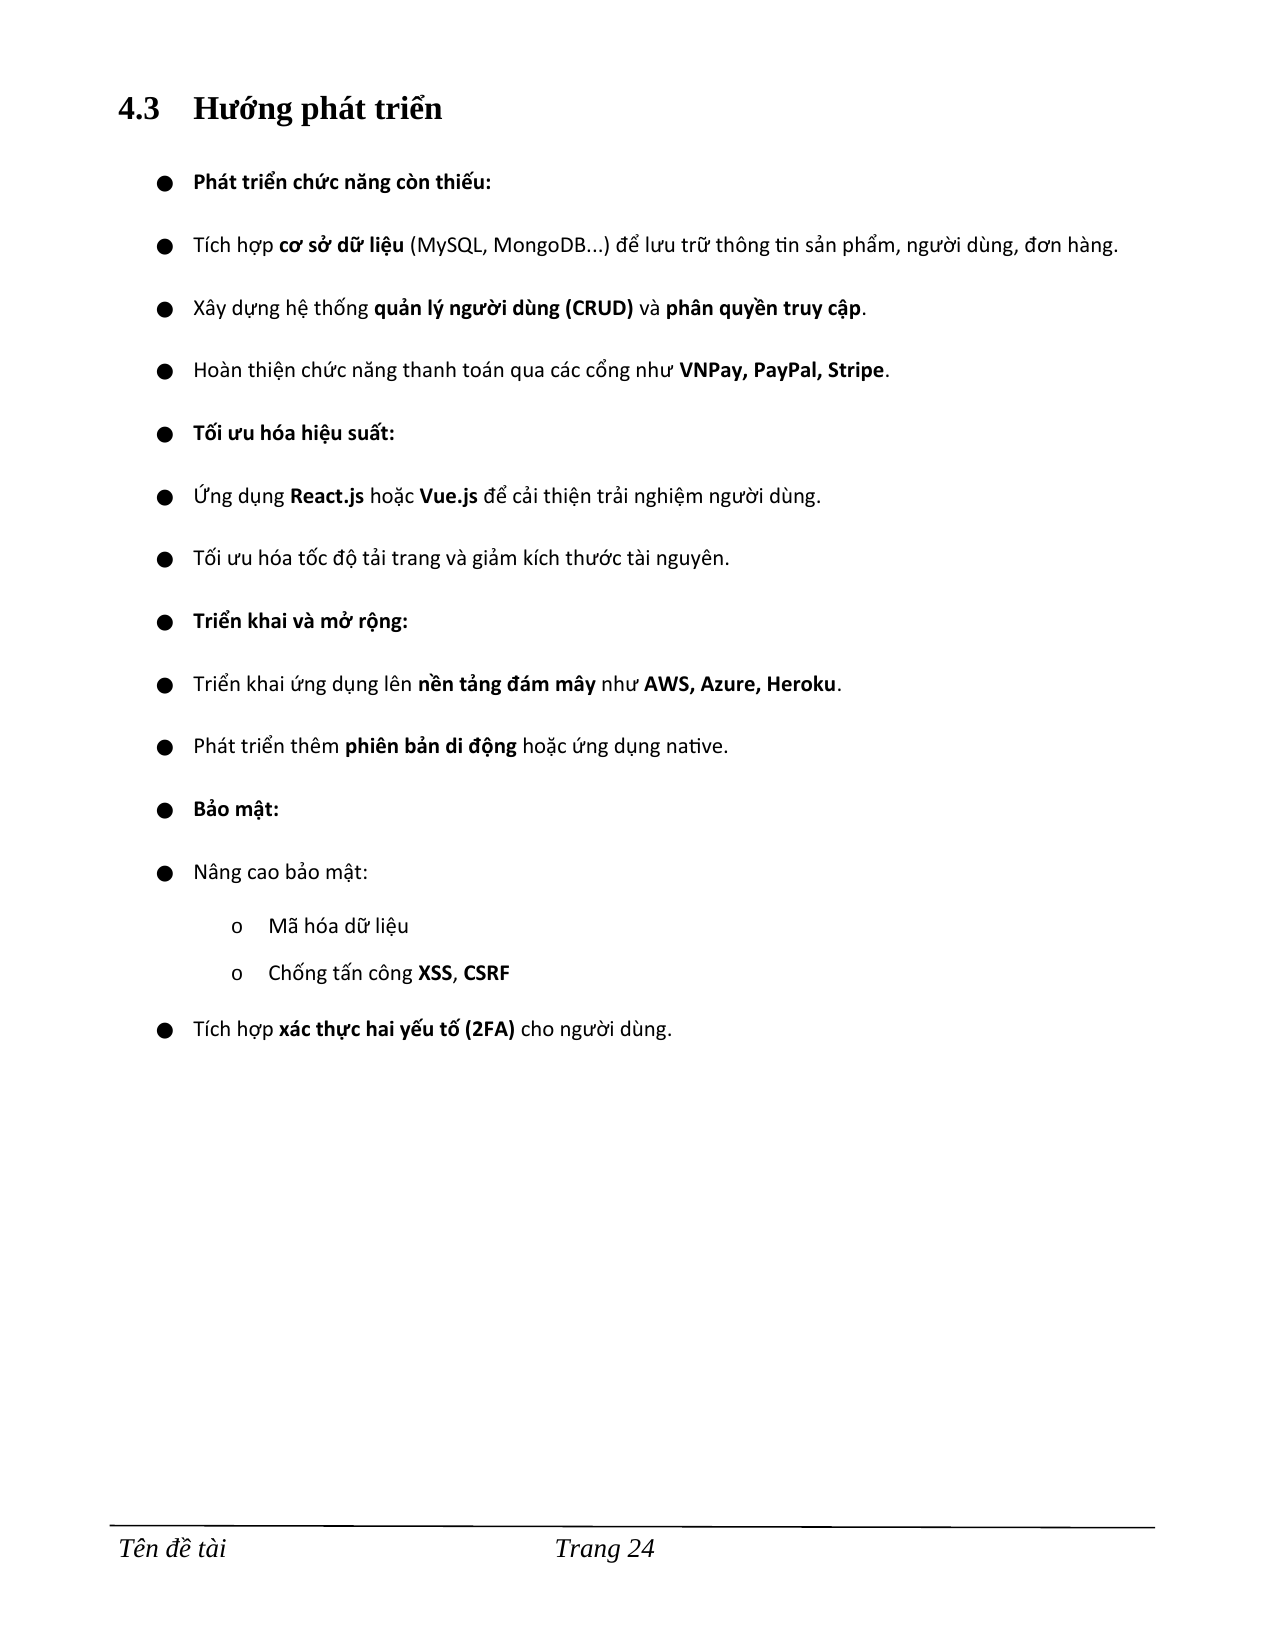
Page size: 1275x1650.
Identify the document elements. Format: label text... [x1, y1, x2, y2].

list Tối ưu hóa hiệu suất: [156, 409, 1186, 452]
list Mã hóa dữ liệu [231, 911, 1186, 940]
list Tối ưu hóa tốc độ tải trang và giảm kích thước tài nguyên. [156, 535, 1186, 578]
list Chống tấn công XSS, CSRF [231, 958, 1186, 987]
list Nâng cao bảo mật: [156, 848, 1186, 891]
list Hoàn thiện chức năng thanh toán qua các cổng như VNPay, PayPal, Stripe. [156, 347, 1186, 389]
list Tích hợp cơ sở dữ liệu (MySQL, MongoDB...) để lưu trữ thông tin sản phẩm, người dùng, đơn hàng. [156, 221, 1186, 264]
subtitle Hướng phát triển [118, 89, 1186, 127]
list Triển khai ứng dụng lên nền tảng đám mây như AWS, Azure, Heroku. [156, 660, 1186, 703]
list Tích hợp xác thực hai yếu tố (2FA) cho người dùng. [156, 1006, 1186, 1049]
list Phát triển thêm phiên bản di động hoặc ứng dụng native. [156, 723, 1186, 766]
list Phát triển chức năng còn thiếu: [156, 159, 1186, 201]
list Ứng dụng React.js hoặc Vue.js để cải thiện trải nghiệm người dùng. [156, 472, 1186, 515]
list Triển khai và mở rộng: [156, 598, 1186, 640]
list Bảo mật: [156, 786, 1186, 828]
list Xây dựng hệ thống quản lý người dùng (CRUD) và phân quyền truy cập. [156, 284, 1186, 327]
